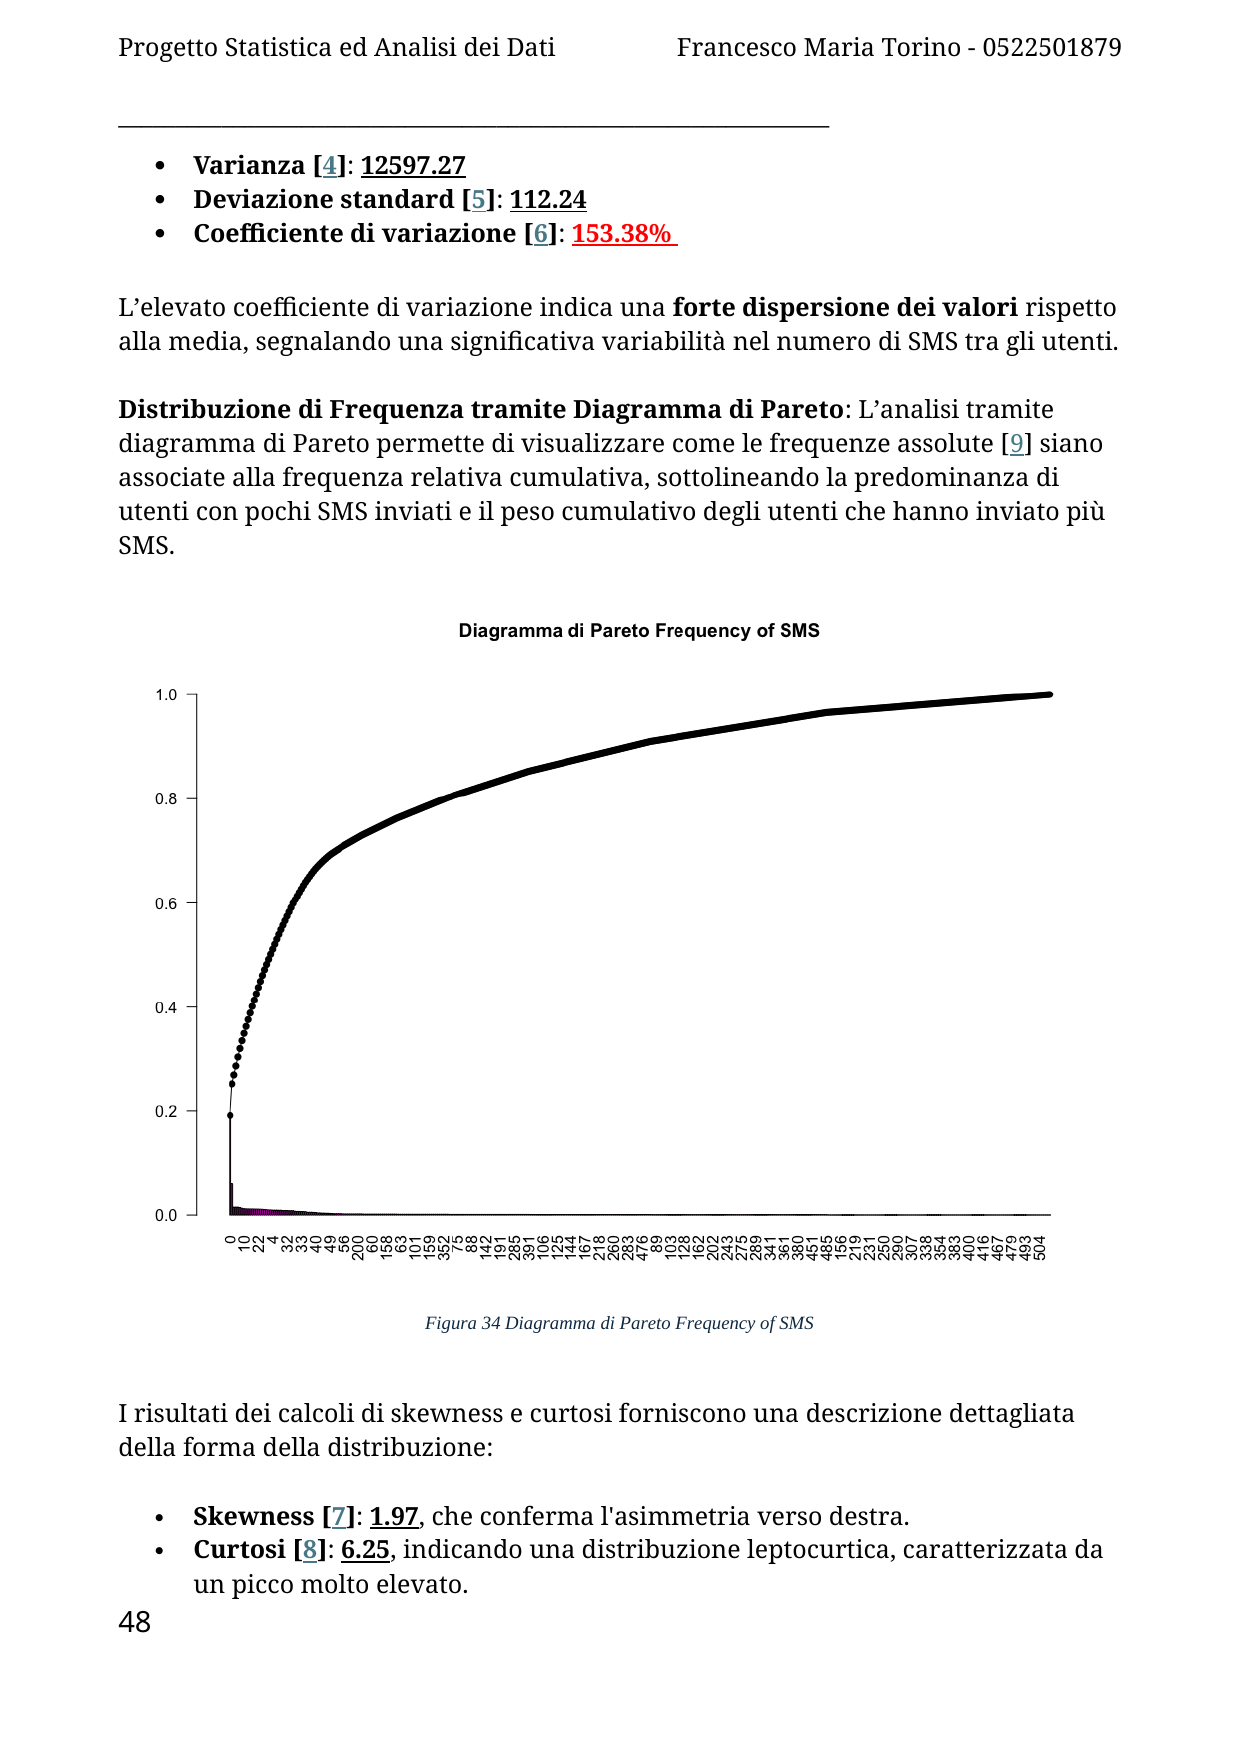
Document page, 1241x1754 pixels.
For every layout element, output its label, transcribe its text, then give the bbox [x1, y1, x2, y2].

list Varianza [4]: 12597.27 [156, 148, 1122, 182]
list Curtosi [8]: 6.25, indicando una distribuzione leptocurtica, caratterizzata da un picco molto elevato. [156, 1532, 1122, 1600]
list Deviazione standard [5]: 112.24 [156, 182, 1122, 216]
picture [118, 590, 1123, 1312]
text Figura Diagramma di Pareto Frequency of SMS [118, 1312, 1122, 1333]
list Skewness [7]: 1.97, che conferma l'asimmetria verso destra. [156, 1498, 1122, 1532]
text L’elevato coefficiente di variazione indica una forte dispersione dei valori rispetto alla media, segnalando una significativa variabilità nel numero di SMS tra gli utenti. [118, 289, 1122, 358]
text I risultati dei calcoli di skewness e curtosi forniscono una descrizione dettagliata della forma della distribuzione: [118, 1396, 1122, 1464]
list Coefficiente di variazione [6]: 153.38% [156, 216, 1122, 250]
text Distribuzione di Frequenza tramite Diagramma di Pareto: L’analisi tramite diagramma di Pareto permette di visualizzare come le frequenze assolute [9] siano associate alla frequenza relativa cumulativa, sottolineando la predominanza di utenti con pochi SMS inviati e il peso cumulativo degli utenti che hanno inviato più SMS. [118, 392, 1122, 562]
